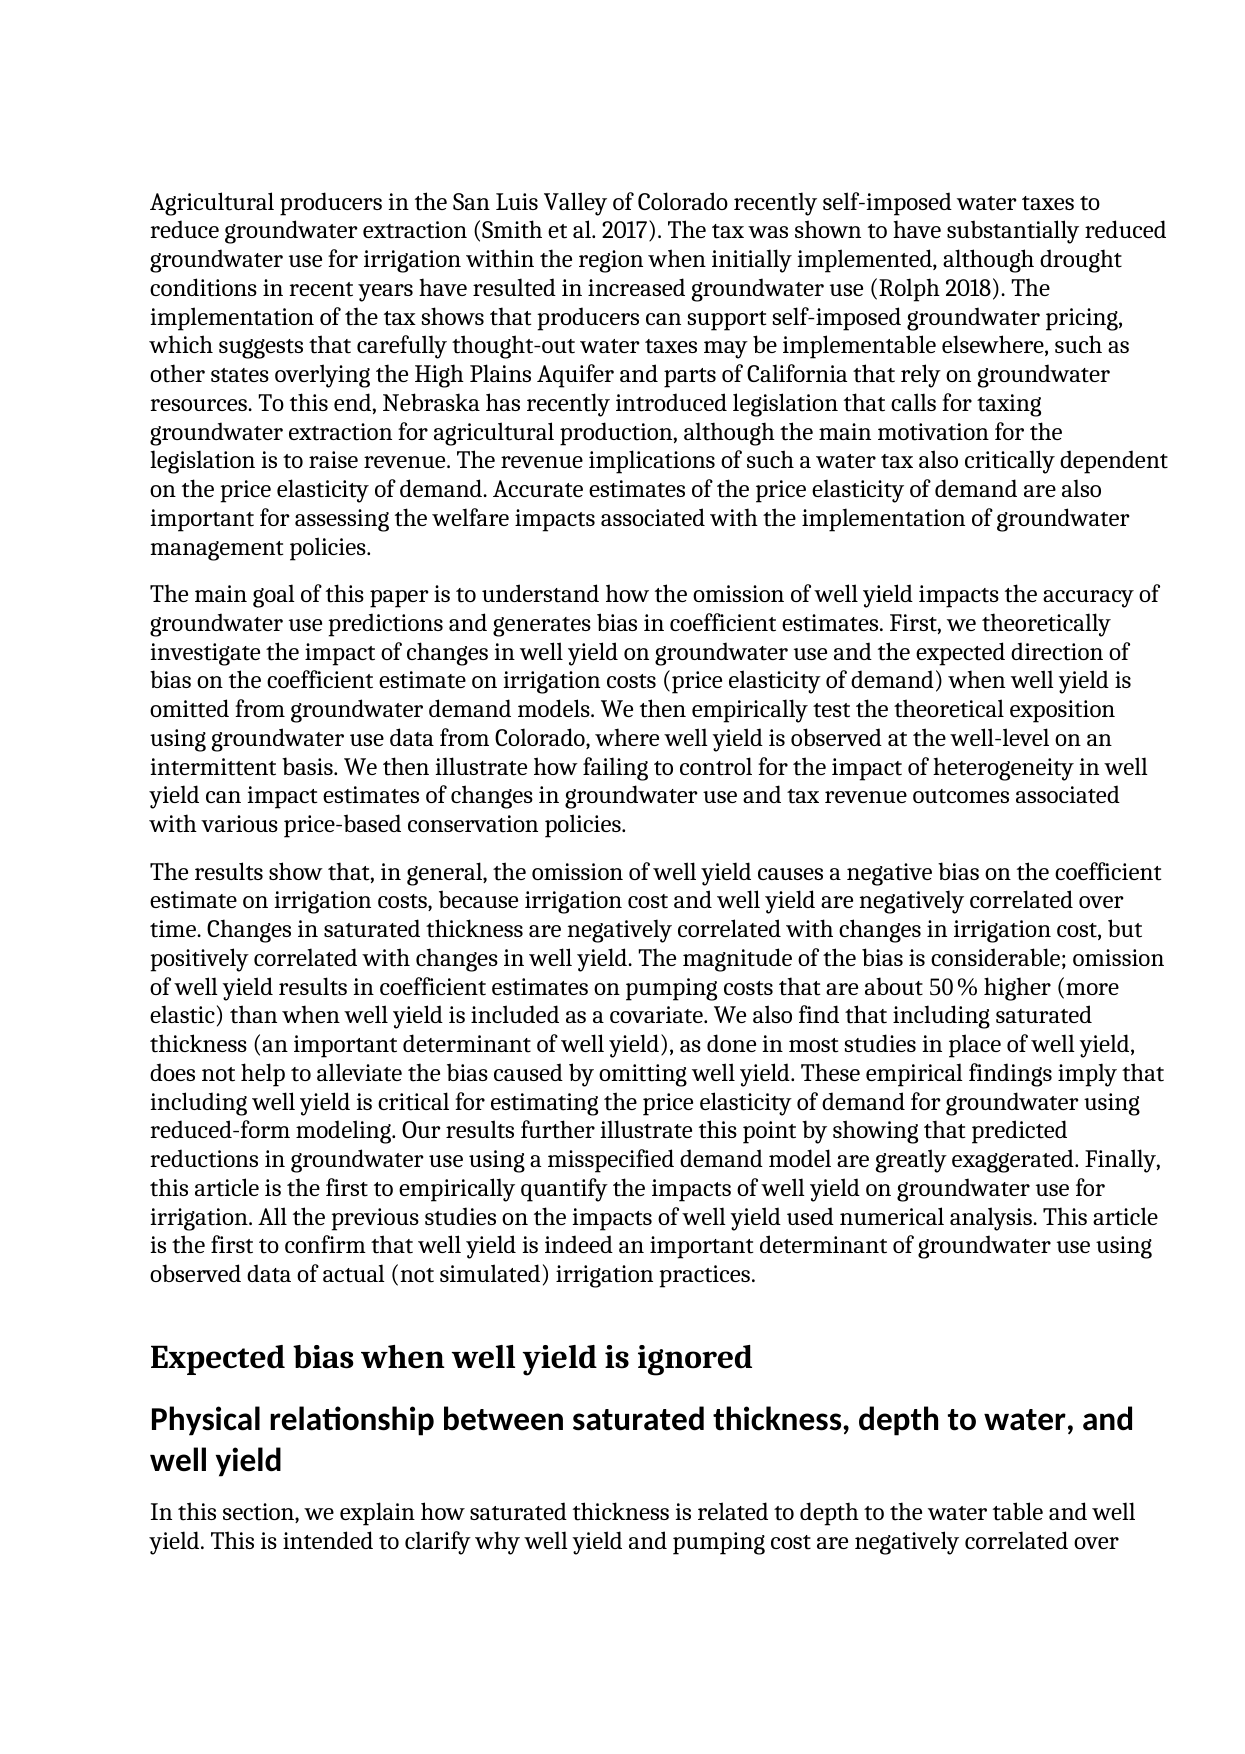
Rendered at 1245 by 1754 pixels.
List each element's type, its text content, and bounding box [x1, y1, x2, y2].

text Agricultural producers in the San Luis Valley of Colorado recently self-imposed water taxes to reduce groundwater extraction (Smith et al. 2017). The tax was shown to have substantially reduced groundwater use for irrigation within the region when initially implemented, although drought conditions in recent years have resulted in increased groundwater use (Rolph 2018). The implementation of the tax shows that producers can support self-imposed groundwater pricing, which suggests that carefully thought-out water taxes may be implementable elsewhere, such as other states overlying the High Plains Aquifer and parts of California that rely on groundwater resources. To this end, Nebraska has recently introduced legislation that calls for taxing groundwater extraction for agricultural production, although the main motivation for the legislation is to raise revenue. The revenue implications of such a water tax also critically dependent on the price elasticity of demand. Accurate estimates of the price elasticity of demand are also important for assessing the welfare impacts associated with the implementation of groundwater management policies. [150, 187, 1170, 561]
subtitle Physical relationship between saturated thickness, depth to water, and well yield [150, 1398, 1170, 1479]
subtitle Expected bias when well yield is ignored [150, 1339, 1170, 1377]
text The main goal of this paper is to understand how the omission of well yield impacts the accuracy of groundwater use predictions and generates bias in coefficient estimates. First, we theoretically investigate the impact of changes in well yield on groundwater use and the expected direction of bias on the coefficient estimate on irrigation costs (price elasticity of demand) when well yield is omitted from groundwater demand models. We then empirically test the theoretical exposition using groundwater use data from Colorado, where well yield is observed at the well-level on an intermittent basis. We then illustrate how failing to control for the impact of heterogeneity in well yield can impact estimates of changes in groundwater use and tax revenue outcomes associated with various price-based conservation policies. [150, 580, 1170, 839]
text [150, 1498, 1170, 1556]
text The results show that, in general, the omission of well yield causes a negative bias on the coefficient estimate on irrigation costs, because irrigation cost and well yield are negatively correlated over time. Changes in saturated thickness are negatively correlated with changes in irrigation cost, but positively correlated with changes in well yield. The magnitude of the bias is considerable; omission of well yield results in coefficient estimates on pumping costs that are about higher (more elastic) than when well yield is included as a covariate. We also find that including saturated thickness (an important determinant of well yield), as done in most studies in place of well yield, does not help to alleviate the bias caused by omitting well yield. These empirical findings imply that including well yield is critical for estimating the price elasticity of demand for groundwater using reduced-form modeling. Our results further illustrate this point by showing that predicted reductions in groundwater use using a misspecified demand model are greatly exaggerated. Finally, this article is the first to empirically quantify the impacts of well yield on groundwater use for irrigation. All the previous studies on the impacts of well yield used numerical analysis. This article is the first to confirm that well yield is indeed an important determinant of groundwater use using observed data of actual (not simulated) irrigation practices. [150, 857, 1170, 1289]
